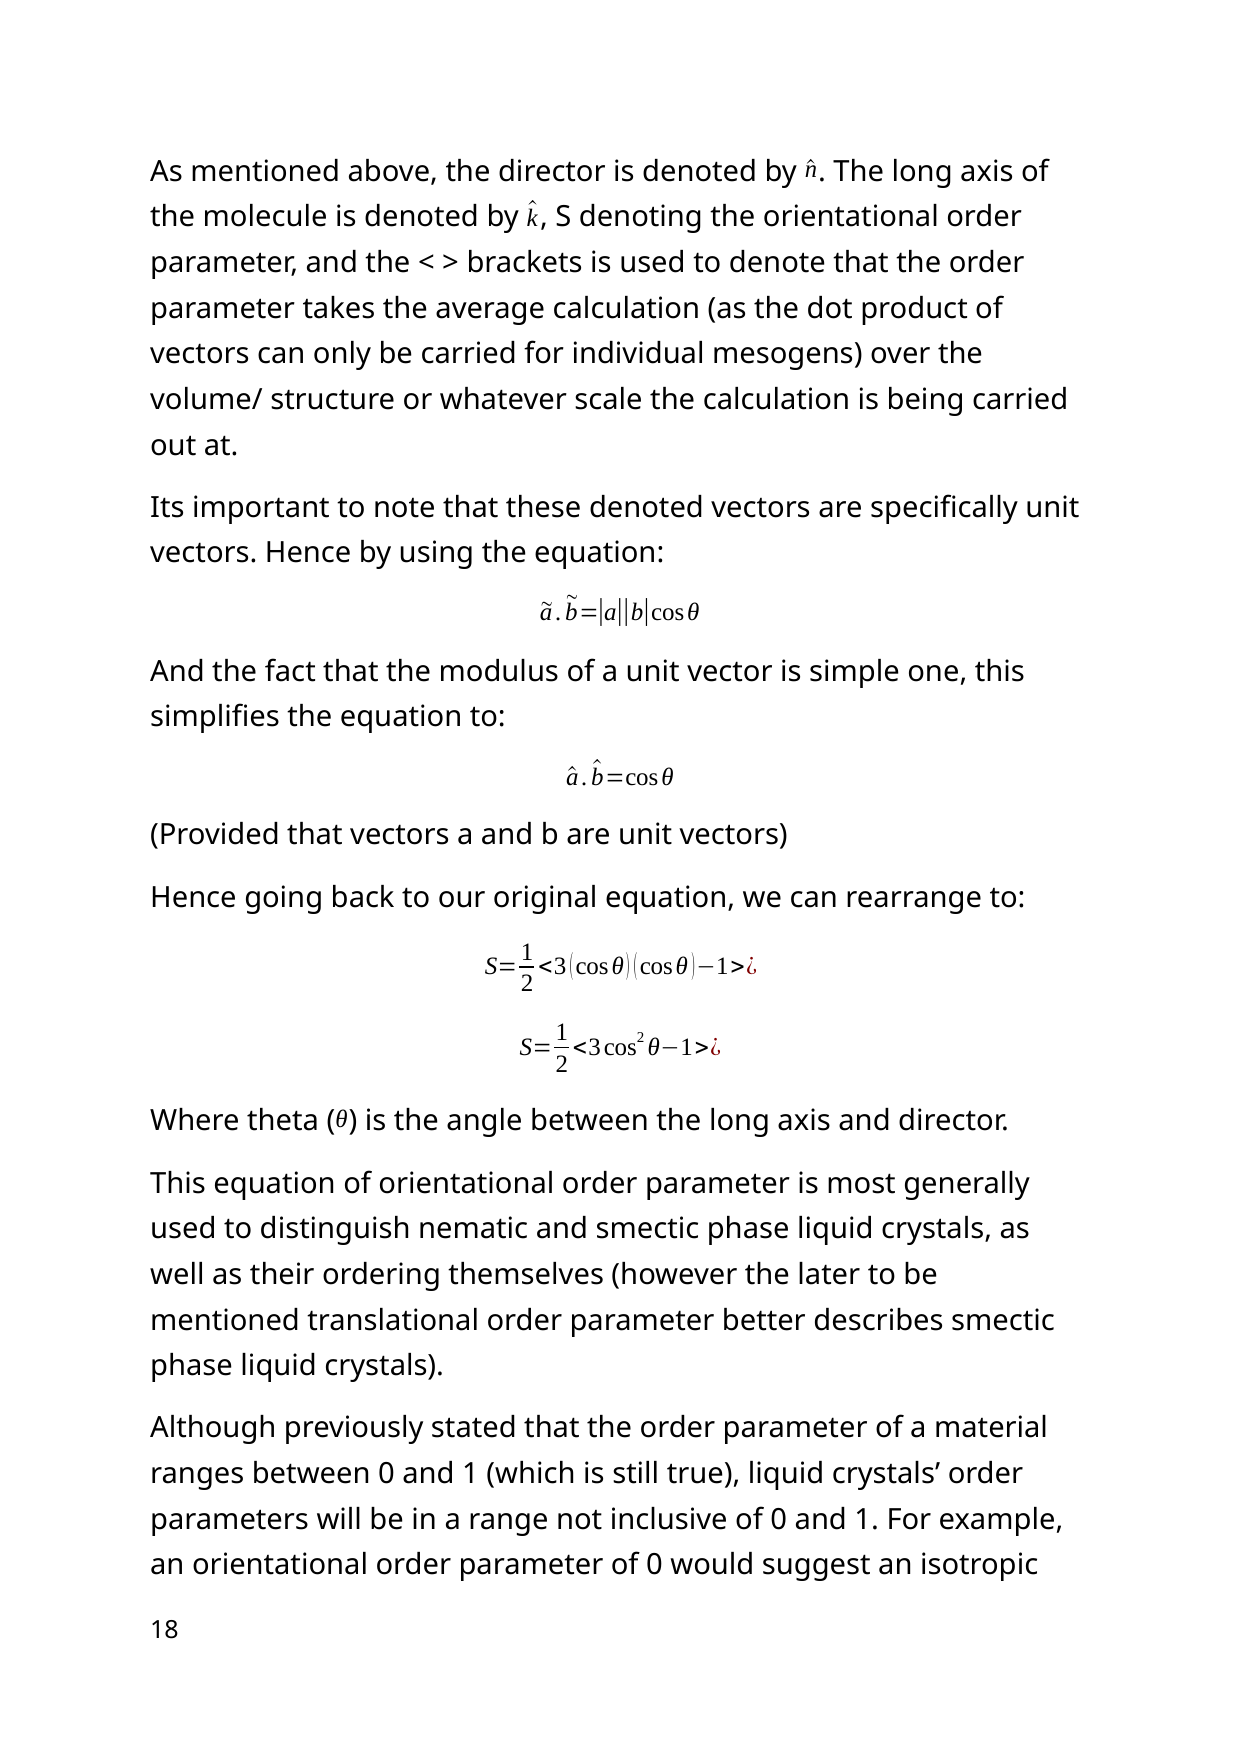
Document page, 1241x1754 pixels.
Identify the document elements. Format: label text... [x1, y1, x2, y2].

text This equation of orientational order parameter is most generally used to distinguish nematic and smectic phase liquid crystals, as well as their ordering themselves (however the later to be mentioned translational order parameter better describes smectic phase liquid crystals). [150, 1162, 1090, 1384]
text Its important to note that these denoted vectors are specifically unit vectors. Hence by using the equation: [150, 486, 1090, 571]
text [150, 1407, 1090, 1583]
text And the fact that the modulus of a unit vector is simple one, this simplifies the equation to: [150, 650, 1090, 735]
text As mentioned above, the director is denoted by . The long axis of the molecule is denoted by , S denoting the orientational order parameter, and the < > brackets is used to denote that the order parameter takes the average calculation (as the dot product of vectors can only be carried for individual mesogens) over the volume/ structure or whatever scale the calculation is being carried out at. [150, 150, 1090, 463]
text Where theta () is the angle between the long axis and director. [150, 1099, 1090, 1139]
text Hence going back to our original equation, we can rearrange to: [150, 876, 1090, 916]
text (Provided that vectors a and b are unit vectors) [150, 813, 1090, 853]
